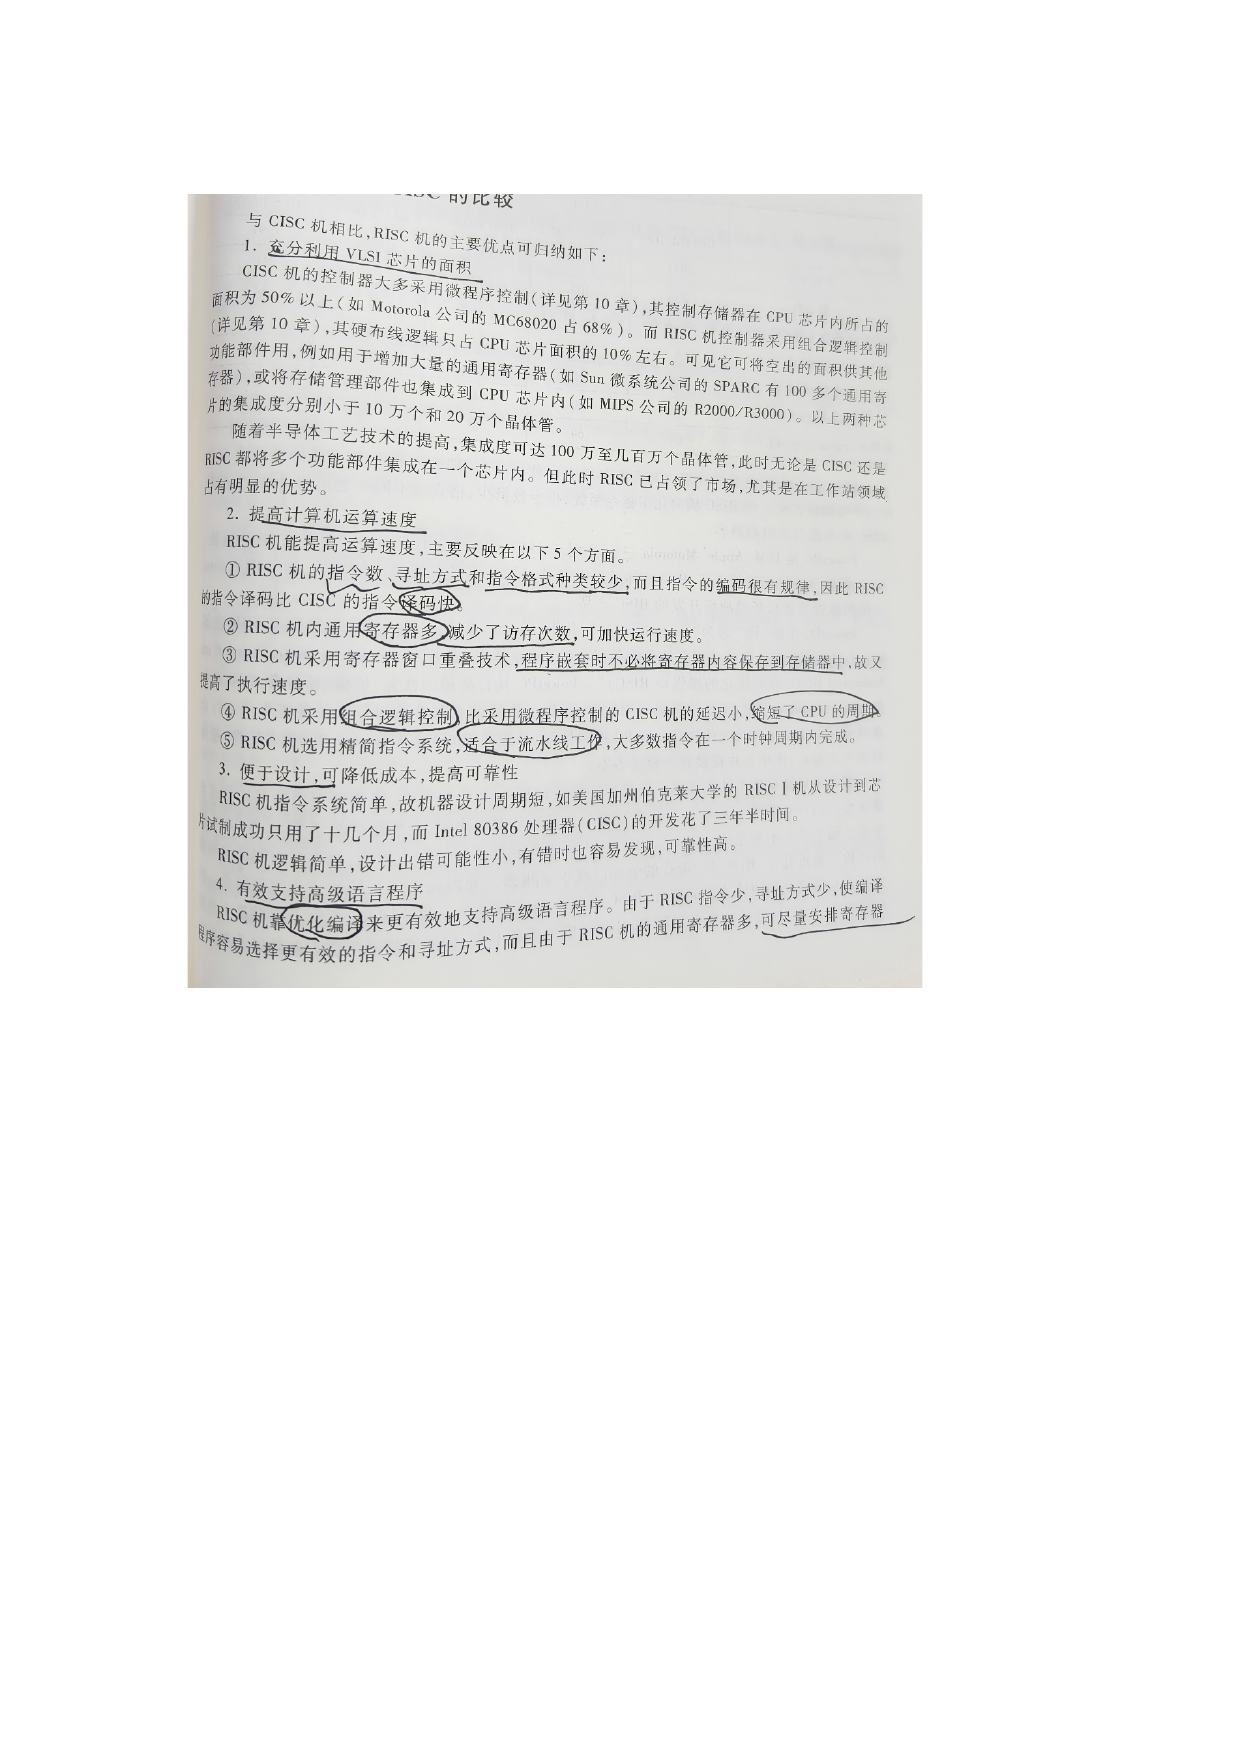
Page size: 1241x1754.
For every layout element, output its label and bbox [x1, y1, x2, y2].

picture [187, 194, 923, 988]
